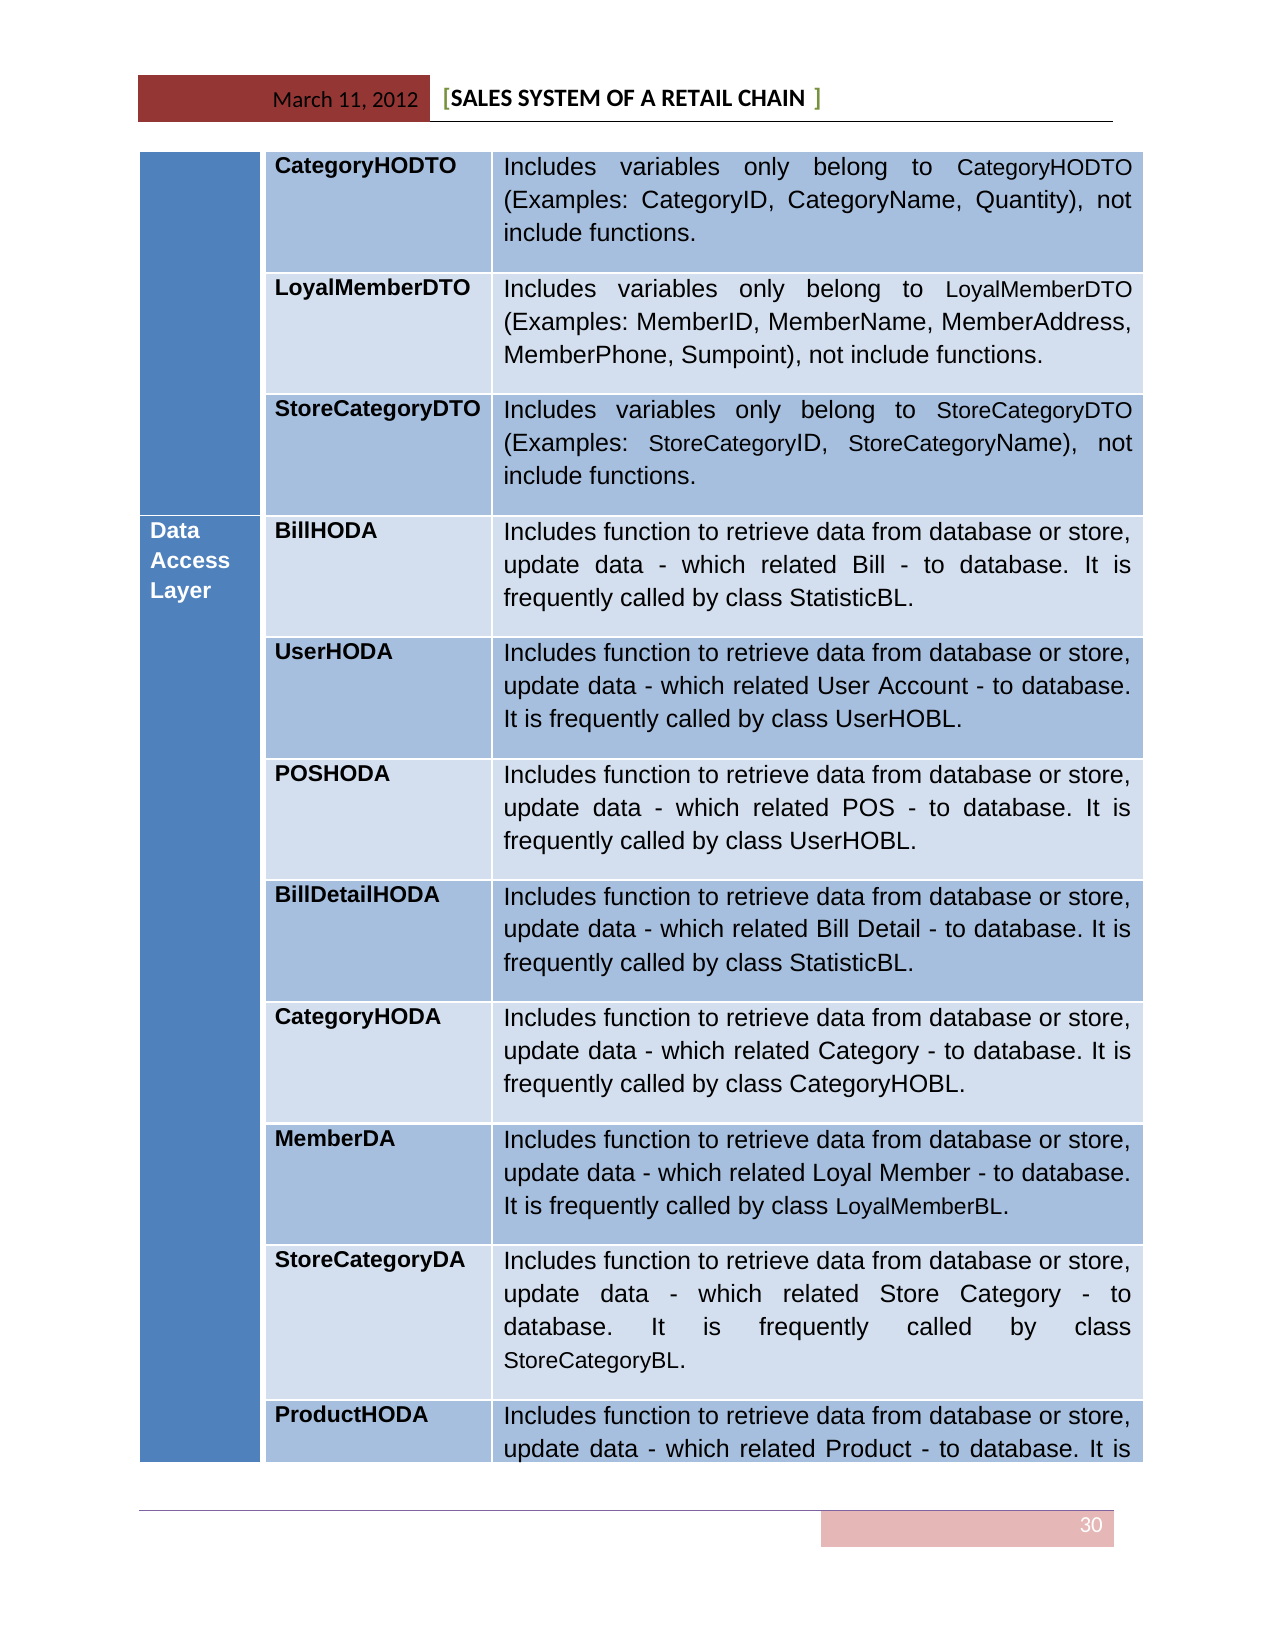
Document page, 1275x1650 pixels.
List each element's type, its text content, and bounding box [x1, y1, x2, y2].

table_cell LoyalMemberDTO [266, 274, 491, 393]
table_cell Includes function to retrieve data from database or store, update data - which related Bill Detail - to database. It is frequently called by class StatisticBL. [493, 881, 1143, 1001]
table_cell BillHODA [266, 517, 491, 636]
table_cell Includes variables only belong to LoyalMemberDTO (Examples: MemberID, MemberName, MemberAddress, MemberPhone, Sumpoint), not include functions. [493, 274, 1143, 393]
table_cell Includes function to retrieve data from database or store, update data - which related Bill - to database. It is frequently called by class StatisticBL. [493, 517, 1143, 636]
table_cell Includes variables only belong to CategoryHODTO (Examples: CategoryID, CategoryName, Quantity), not include functions. [493, 152, 1143, 272]
table_cell ProductHODA [266, 1401, 491, 1462]
table_cell Includes variables only belong to StoreCategoryDTO (Examples: StoreCategoryID, StoreCategoryName), not include functions. [493, 395, 1143, 515]
table_cell Includes function to retrieve data from database or store, update data - which related Loyal Member - to database. It is frequently called by class LoyalMemberBL. [493, 1125, 1143, 1244]
table_cell StoreCategoryDTO [266, 395, 491, 515]
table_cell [493, 1401, 1143, 1462]
table_cell Data Access Layer [140, 516, 260, 1462]
table_cell Includes function to retrieve data from database or store, update data - which related Category - to database. It is frequently called by class CategoryHOBL. [493, 1003, 1143, 1122]
table_cell StoreCategoryDA [266, 1246, 491, 1399]
table_cell Includes function to retrieve data from database or store, update data - which related User Account - to database. It is frequently called by class UserHOBL. [493, 638, 1143, 758]
table_cell Includes function to retrieve data from database or store, update data - which related POS - to database. It is frequently called by class UserHOBL. [493, 760, 1143, 879]
table_cell POSHODA [266, 760, 491, 879]
table_cell MemberDA [266, 1125, 491, 1244]
table_cell BillDetailHODA [266, 881, 491, 1001]
table_cell CategoryHODTO [266, 152, 491, 272]
table_cell Includes function to retrieve data from database or store, update data - which related Store Category - to database. It is frequently called by class StoreCategoryBL. [493, 1246, 1143, 1399]
table_cell CategoryHODA [266, 1003, 491, 1122]
table_cell UserHODA [266, 638, 491, 758]
